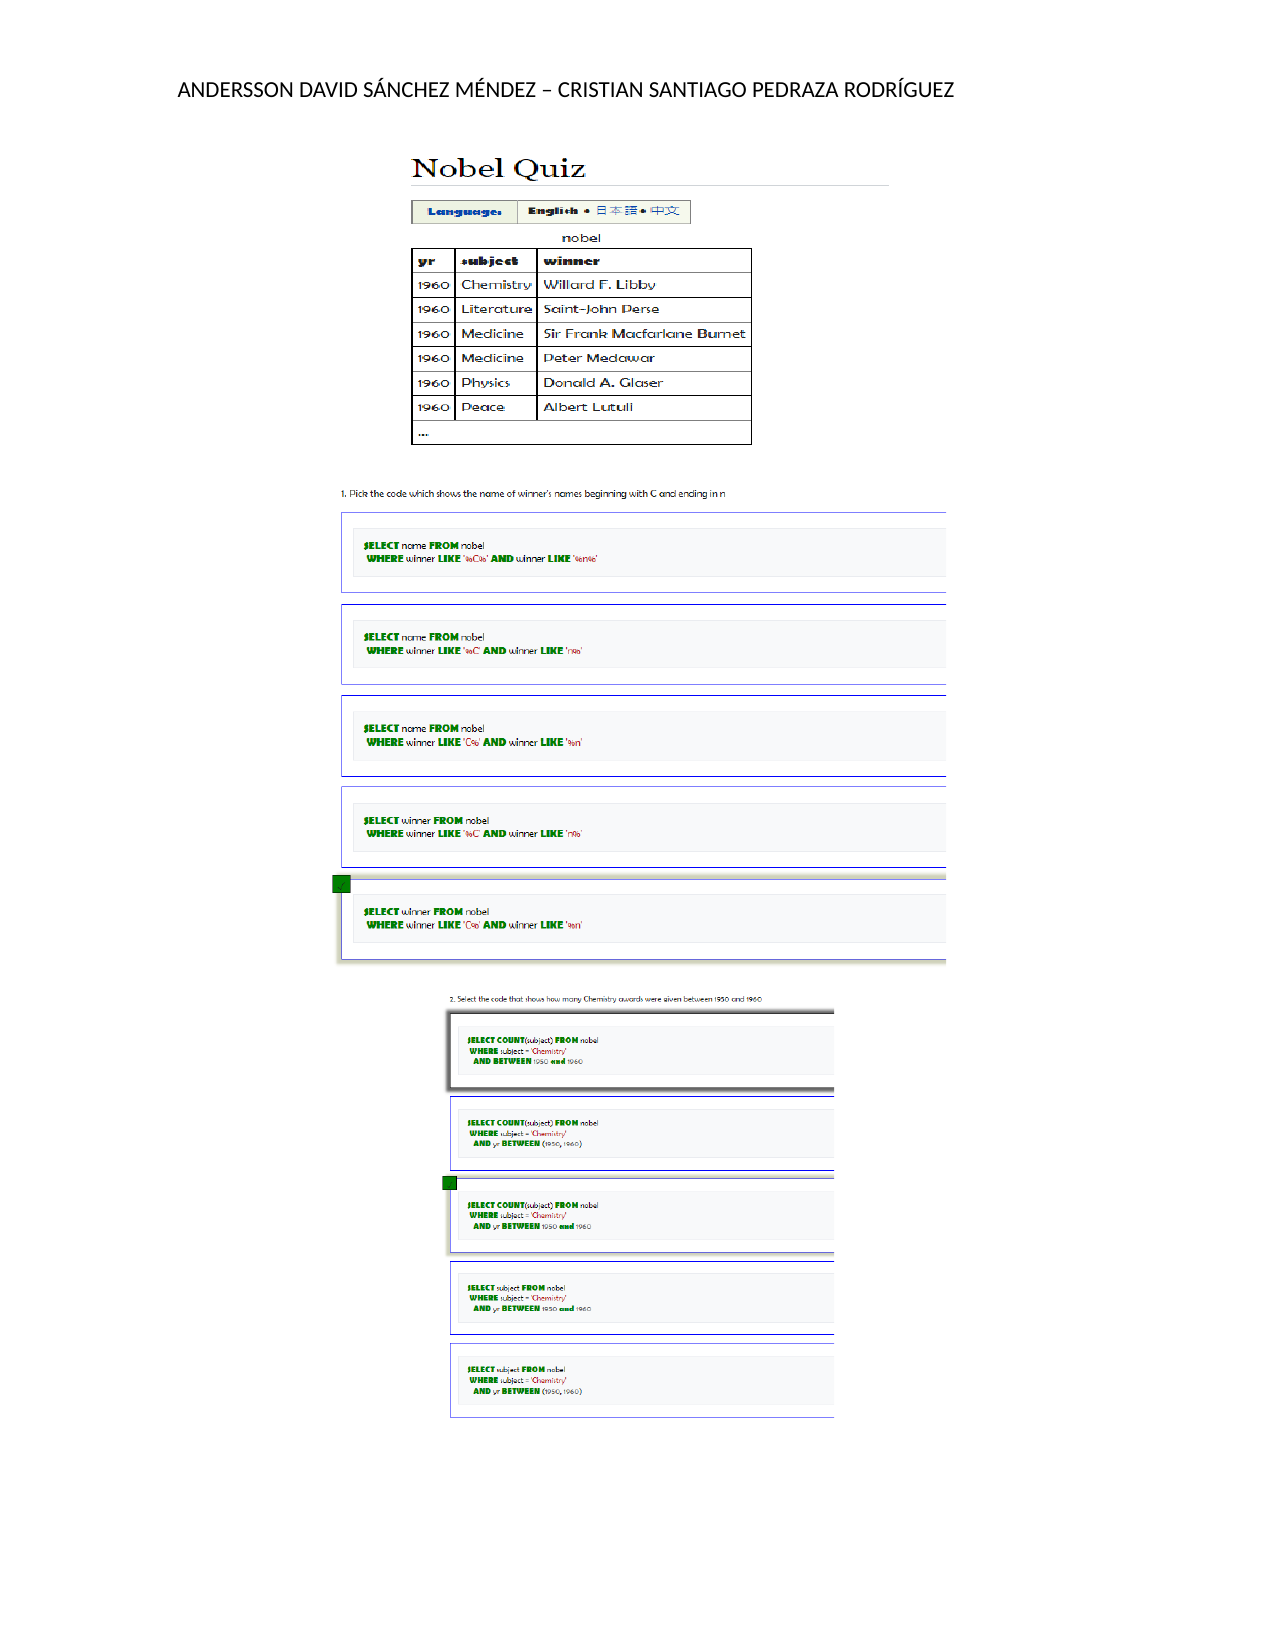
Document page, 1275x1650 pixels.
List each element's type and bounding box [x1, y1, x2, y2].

picture [386, 147, 889, 459]
picture [440, 986, 835, 1420]
picture [328, 477, 947, 968]
